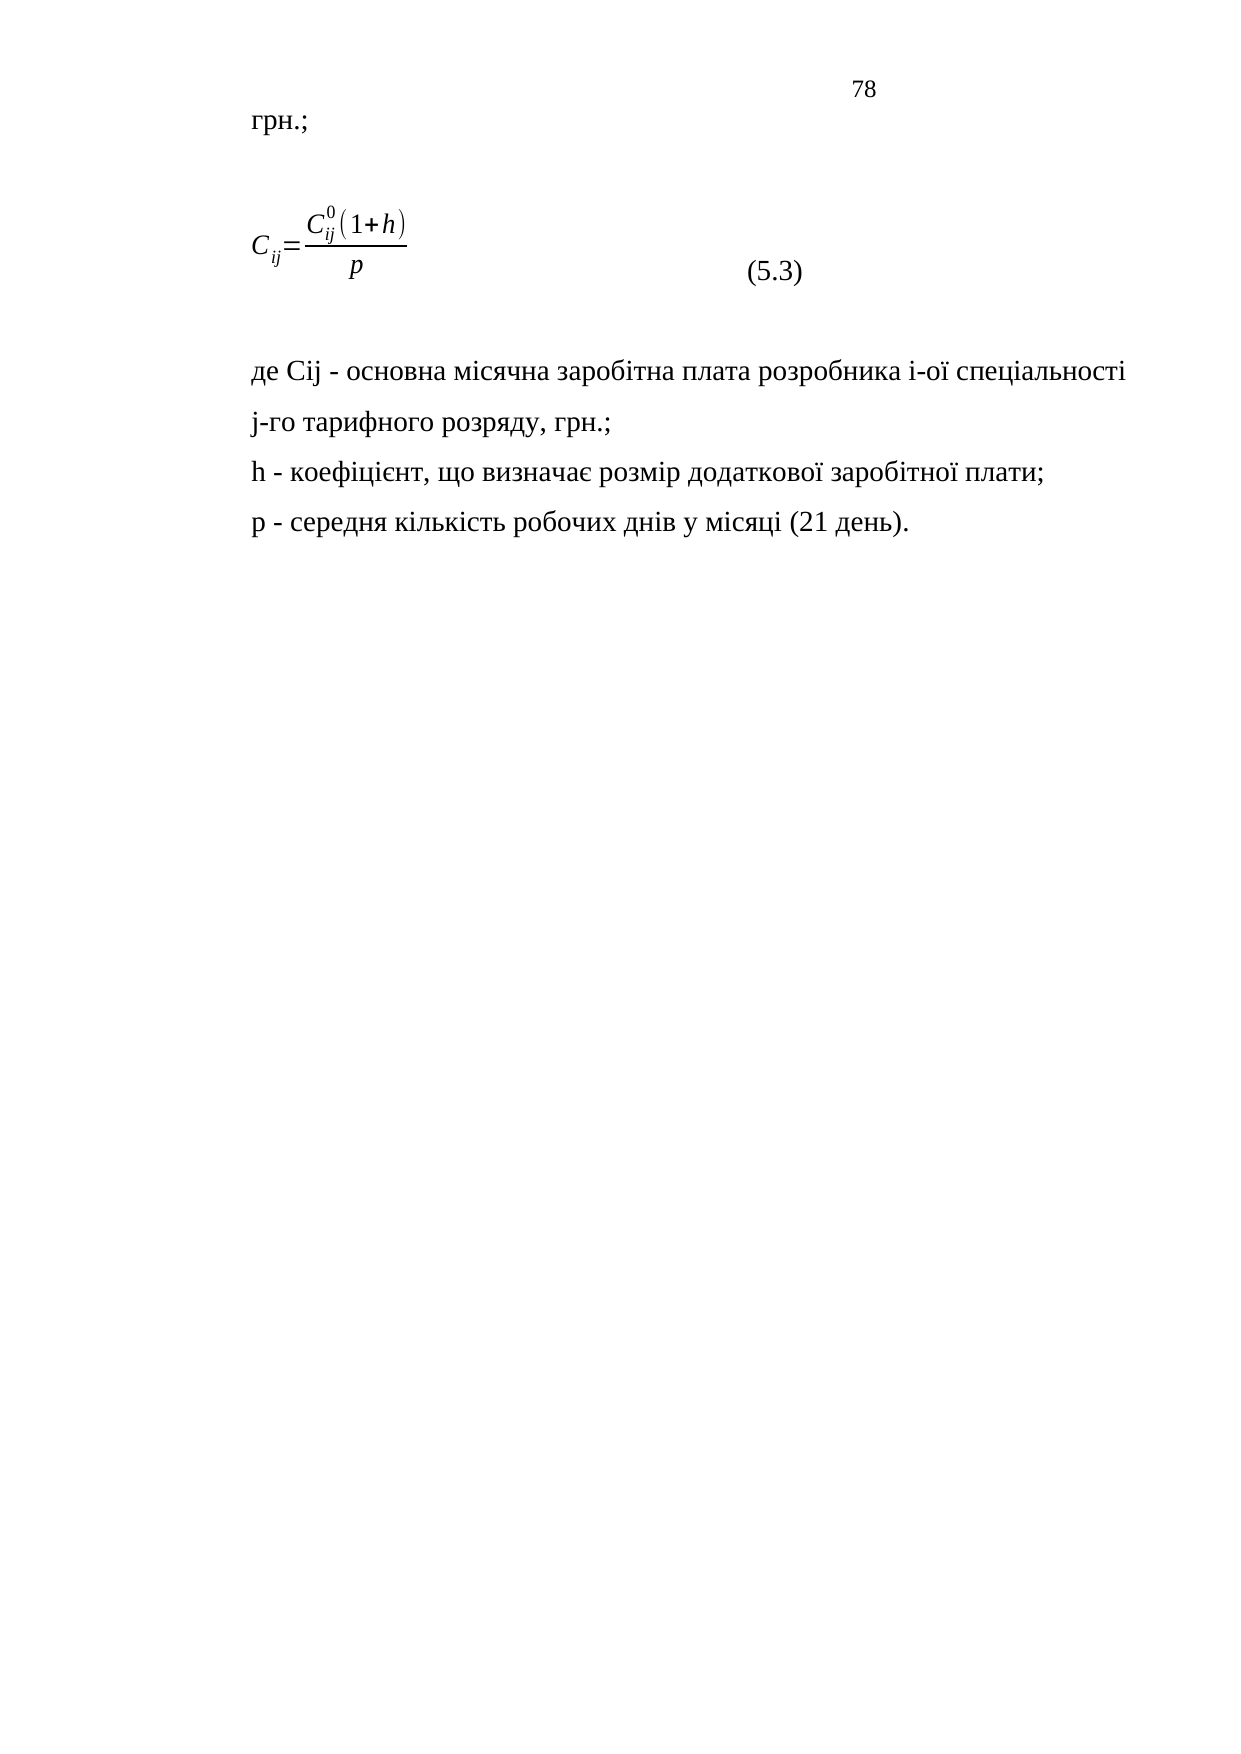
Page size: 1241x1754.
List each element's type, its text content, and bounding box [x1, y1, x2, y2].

text h - коефіцієнт, що визначає розмір додаткової заробітної плати; [177, 454, 1152, 488]
text де Сij - основна місячна заробітна плата розробника і-ої спеціальності [177, 353, 1152, 387]
text (5.3) [177, 203, 1152, 286]
text j-гo тарифного розряду, грн.; [177, 404, 1152, 437]
text р - середня кількість робочих днів у місяці (21 день). [177, 504, 1152, 538]
text грн.; [177, 102, 1152, 136]
